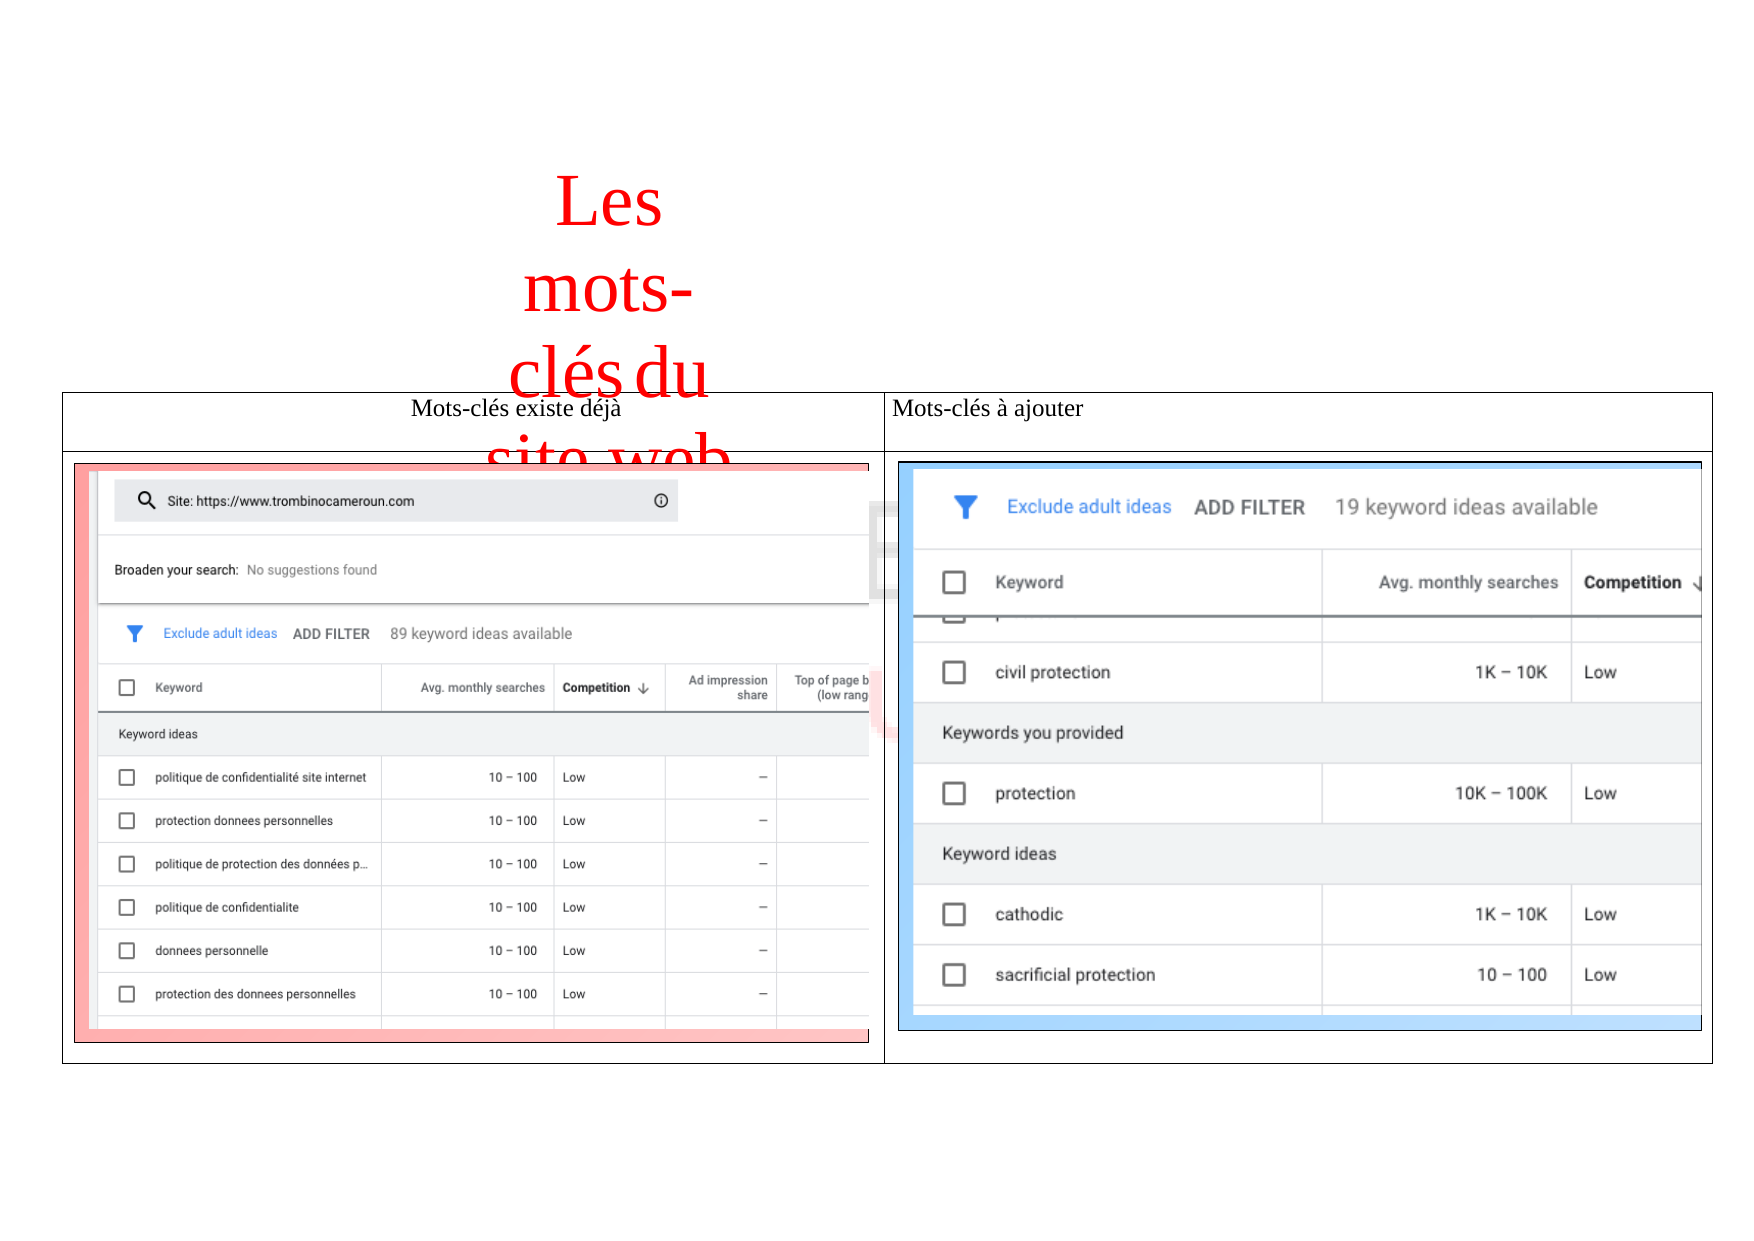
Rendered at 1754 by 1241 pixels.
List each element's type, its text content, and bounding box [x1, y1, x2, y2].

picture [913, 469, 1702, 1015]
table_cell [885, 452, 1712, 1063]
table_cell [63, 452, 884, 1063]
picture [89, 471, 869, 1029]
table_header Mots-clés à ajouter [885, 393, 1712, 451]
table_header Mots-clés existe déjà [63, 393, 884, 451]
